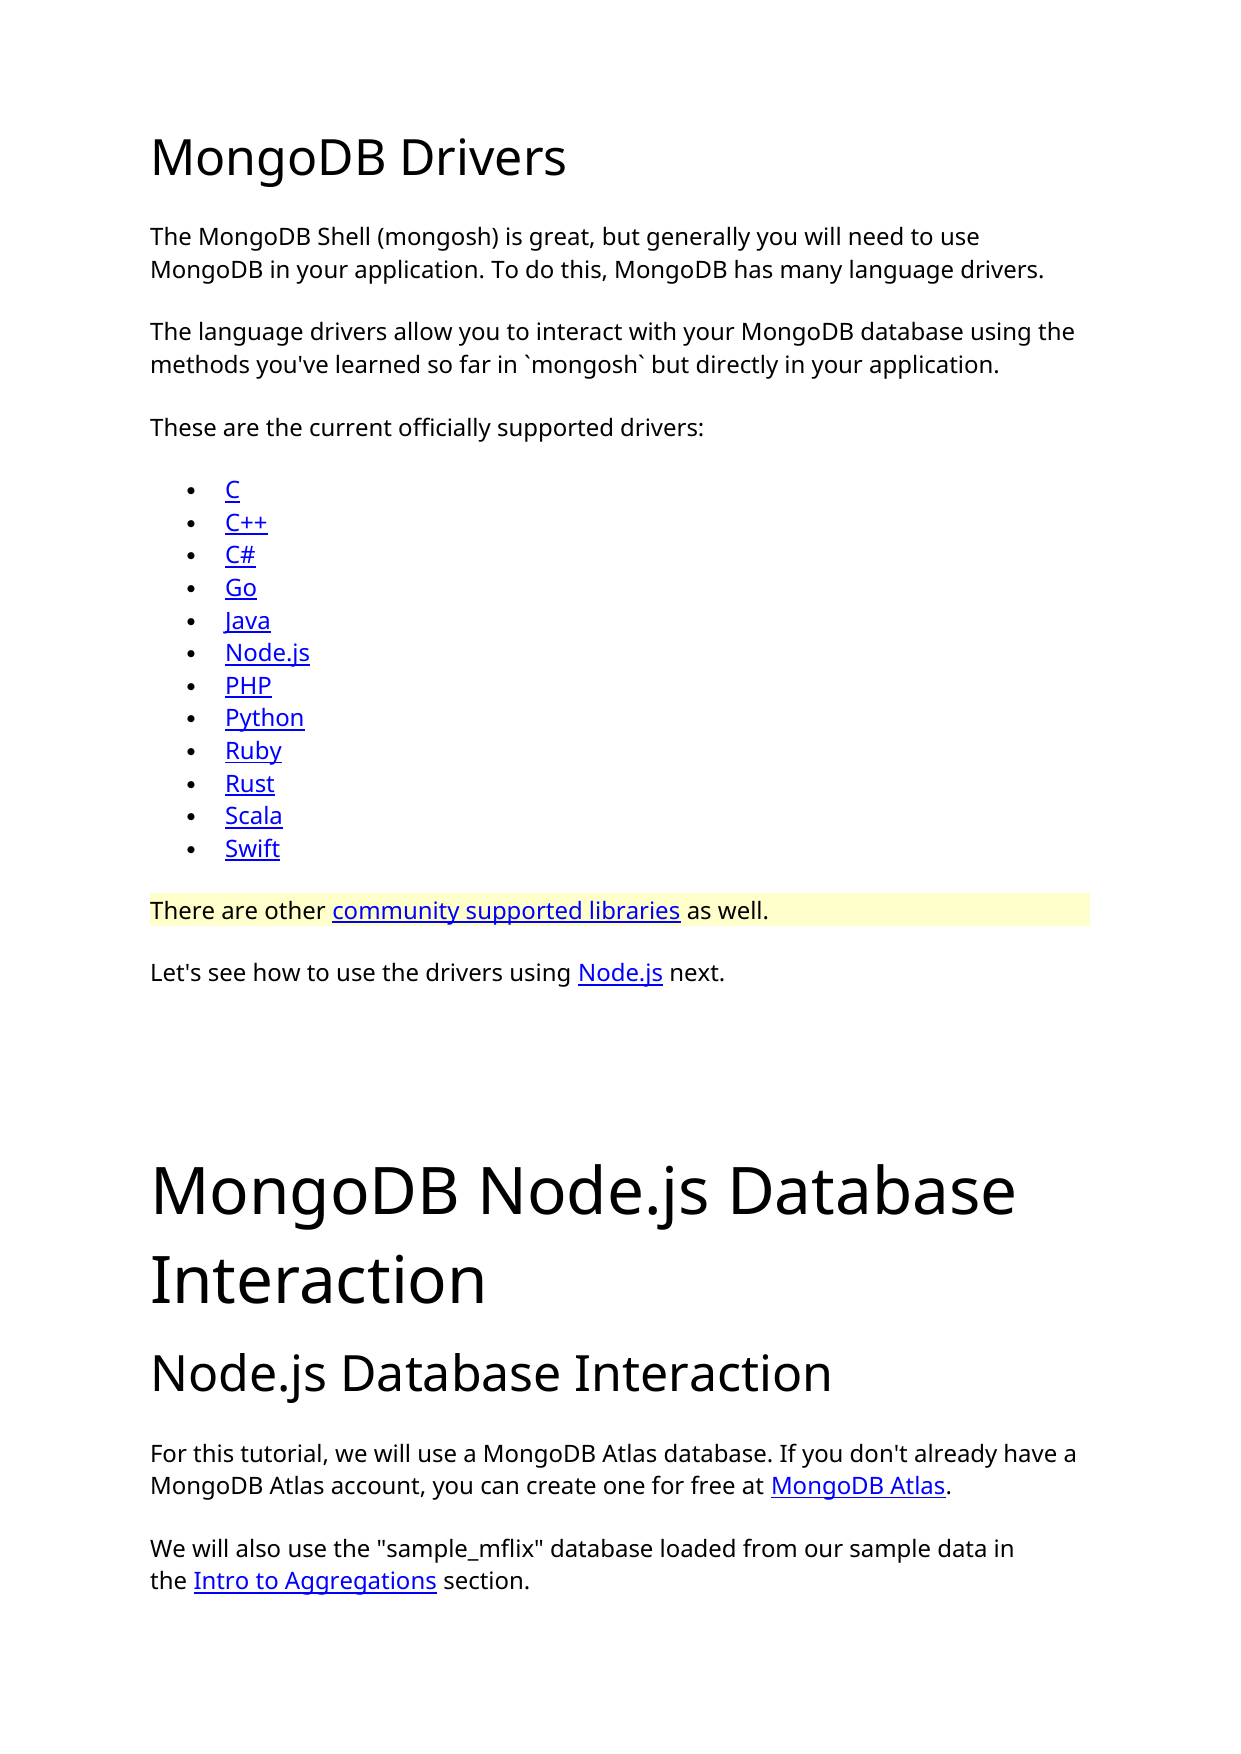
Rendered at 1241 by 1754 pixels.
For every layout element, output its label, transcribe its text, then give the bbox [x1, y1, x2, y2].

text We will also use the "sample_mflix" database loaded from our sample data in the Intro to Aggregations section. [150, 1532, 1090, 1597]
list C++ [187, 506, 1090, 538]
subtitle MongoDB Node.js Database Interaction [150, 1144, 1090, 1323]
subtitle Node.js Database Interaction [150, 1338, 1090, 1406]
list Swift [187, 832, 1090, 864]
text These are the current officially supported drivers: [150, 410, 1090, 443]
list Node.js [187, 636, 1090, 669]
list C# [187, 538, 1090, 571]
list Rust [187, 766, 1090, 799]
subtitle MongoDB Drivers [150, 122, 1090, 190]
list Python [187, 701, 1090, 734]
list Java [187, 603, 1090, 636]
list Ruby [187, 734, 1090, 766]
list PHP [187, 669, 1090, 701]
text The MongoDB Shell (mongosh) is great, but generally you will need to use MongoDB in your application. To do this, MongoDB has many language drivers. [150, 220, 1090, 285]
text There are other community supported libraries as well. [150, 893, 1090, 926]
text For this tutorial, we will use a MongoDB Atlas database. If you don't already have a MongoDB Atlas account, you can create one for free at MongoDB Atlas. [150, 1436, 1090, 1502]
list Scala [187, 799, 1090, 832]
text Let's see how to use the drivers using Node.js next. [150, 956, 1090, 989]
list Go [187, 571, 1090, 603]
text The language drivers allow you to interact with your MongoDB database using the methods you've learned so far in `mongosh` but directly in your application. [150, 315, 1090, 380]
list C [187, 473, 1090, 506]
